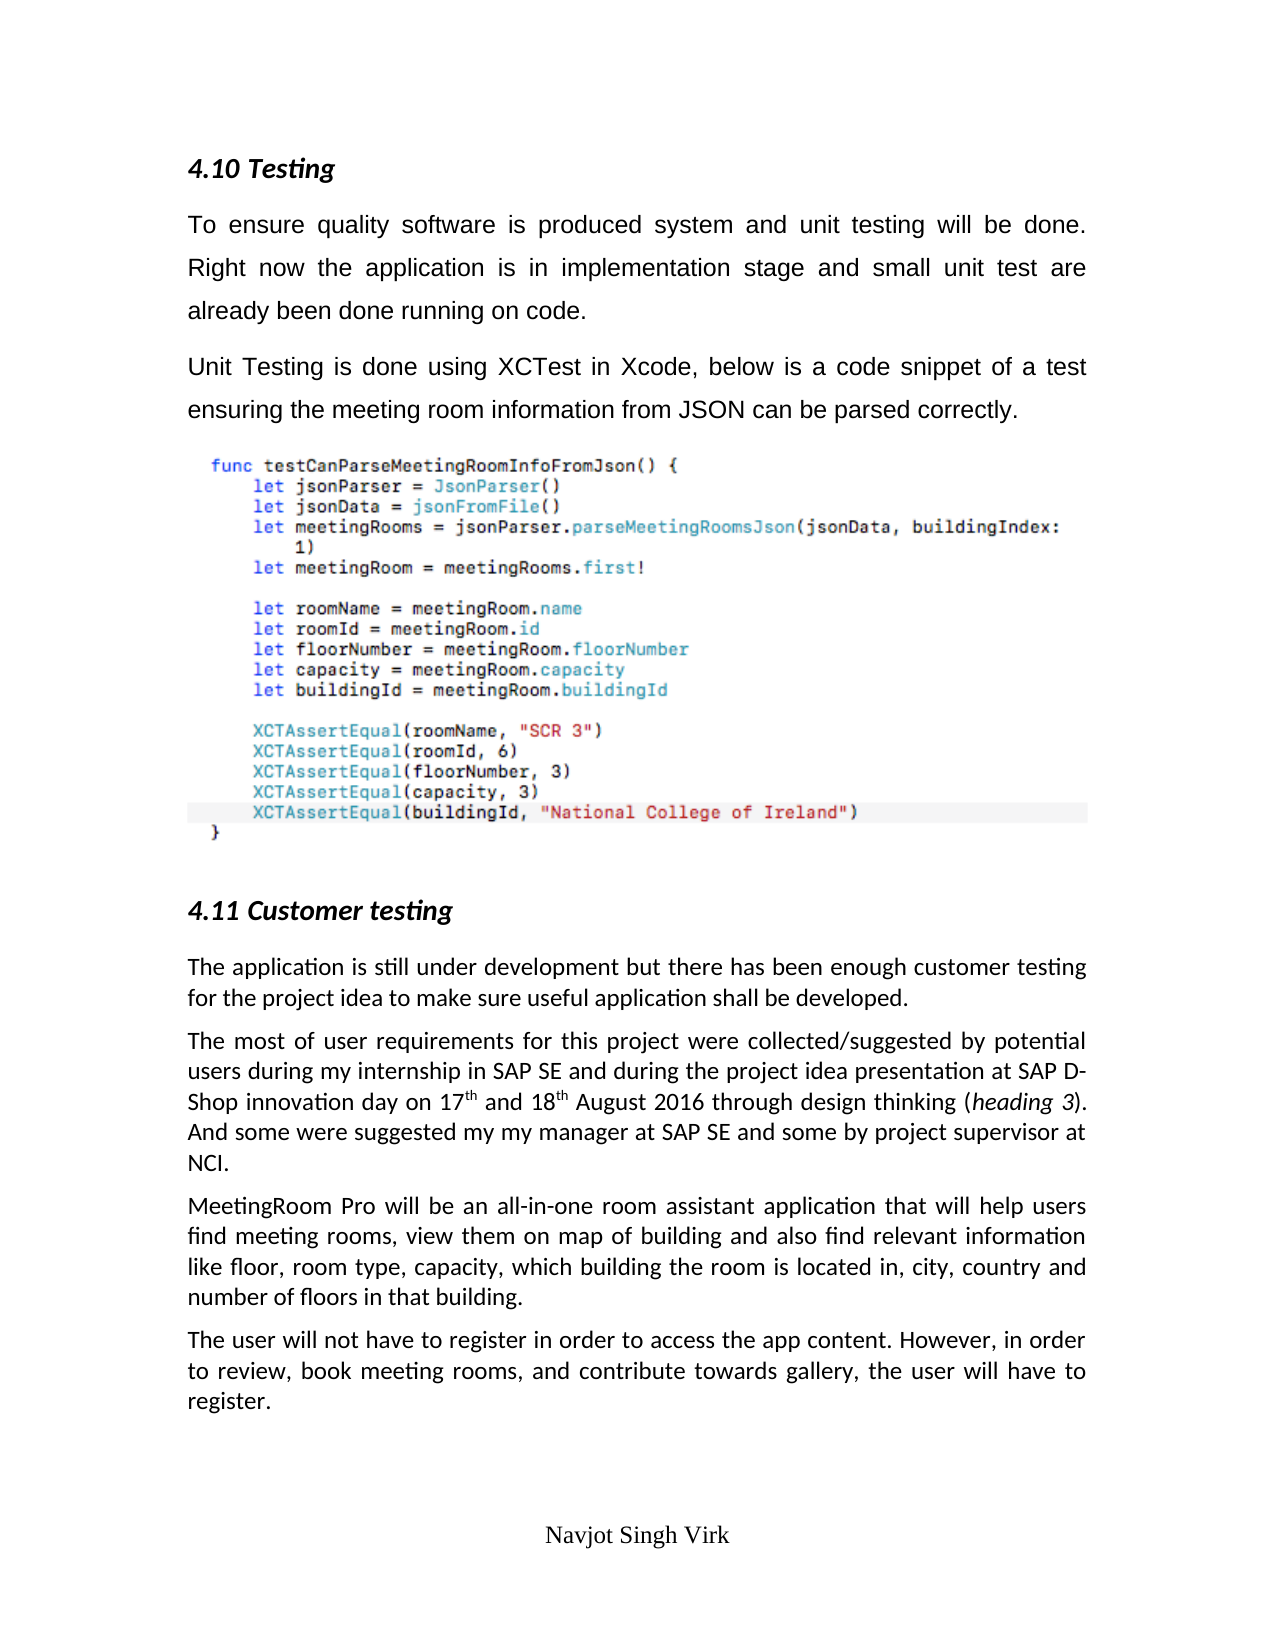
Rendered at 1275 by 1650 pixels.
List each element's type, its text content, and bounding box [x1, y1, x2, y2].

subtitle Customer testing [187, 892, 1088, 927]
picture [187, 450, 1088, 853]
text Unit Testing is done using XCTest in Xcode, below is a code snippet of a test ensuring the meeting room information from JSON can be parsed correctly. [187, 352, 1088, 423]
text The most of user requirements for this project were collected/suggested by potential users during my internship in SAP SE and during the project idea presentation at SAP D-Shop innovation day on 17th and 18th August 2016 through design thinking (heading 3). And some were suggested my my manager at SAP SE and some by project supervisor at NCI. [187, 1025, 1088, 1177]
text The application is still under development but there has been enough customer testing for the project idea to make sure useful application shall be developed. [187, 951, 1088, 1012]
text The user will not have to register in order to access the app content. However, in order to review, book meeting rooms, and contribute towards gallery, the user will have to register. [187, 1324, 1088, 1416]
text MeetingRoom Pro will be an all-in-one room assistant application that will help users find meeting rooms, view them on map of building and also find relevant information like floor, room type, capacity, which building the room is located in, city, country and number of floors in that building. [187, 1190, 1088, 1312]
subtitle Testing [187, 150, 1088, 186]
text To ensure quality software is produced system and unit testing will be done. Right now the application is in implementation stage and small unit test are already been done running on code. [187, 210, 1088, 325]
